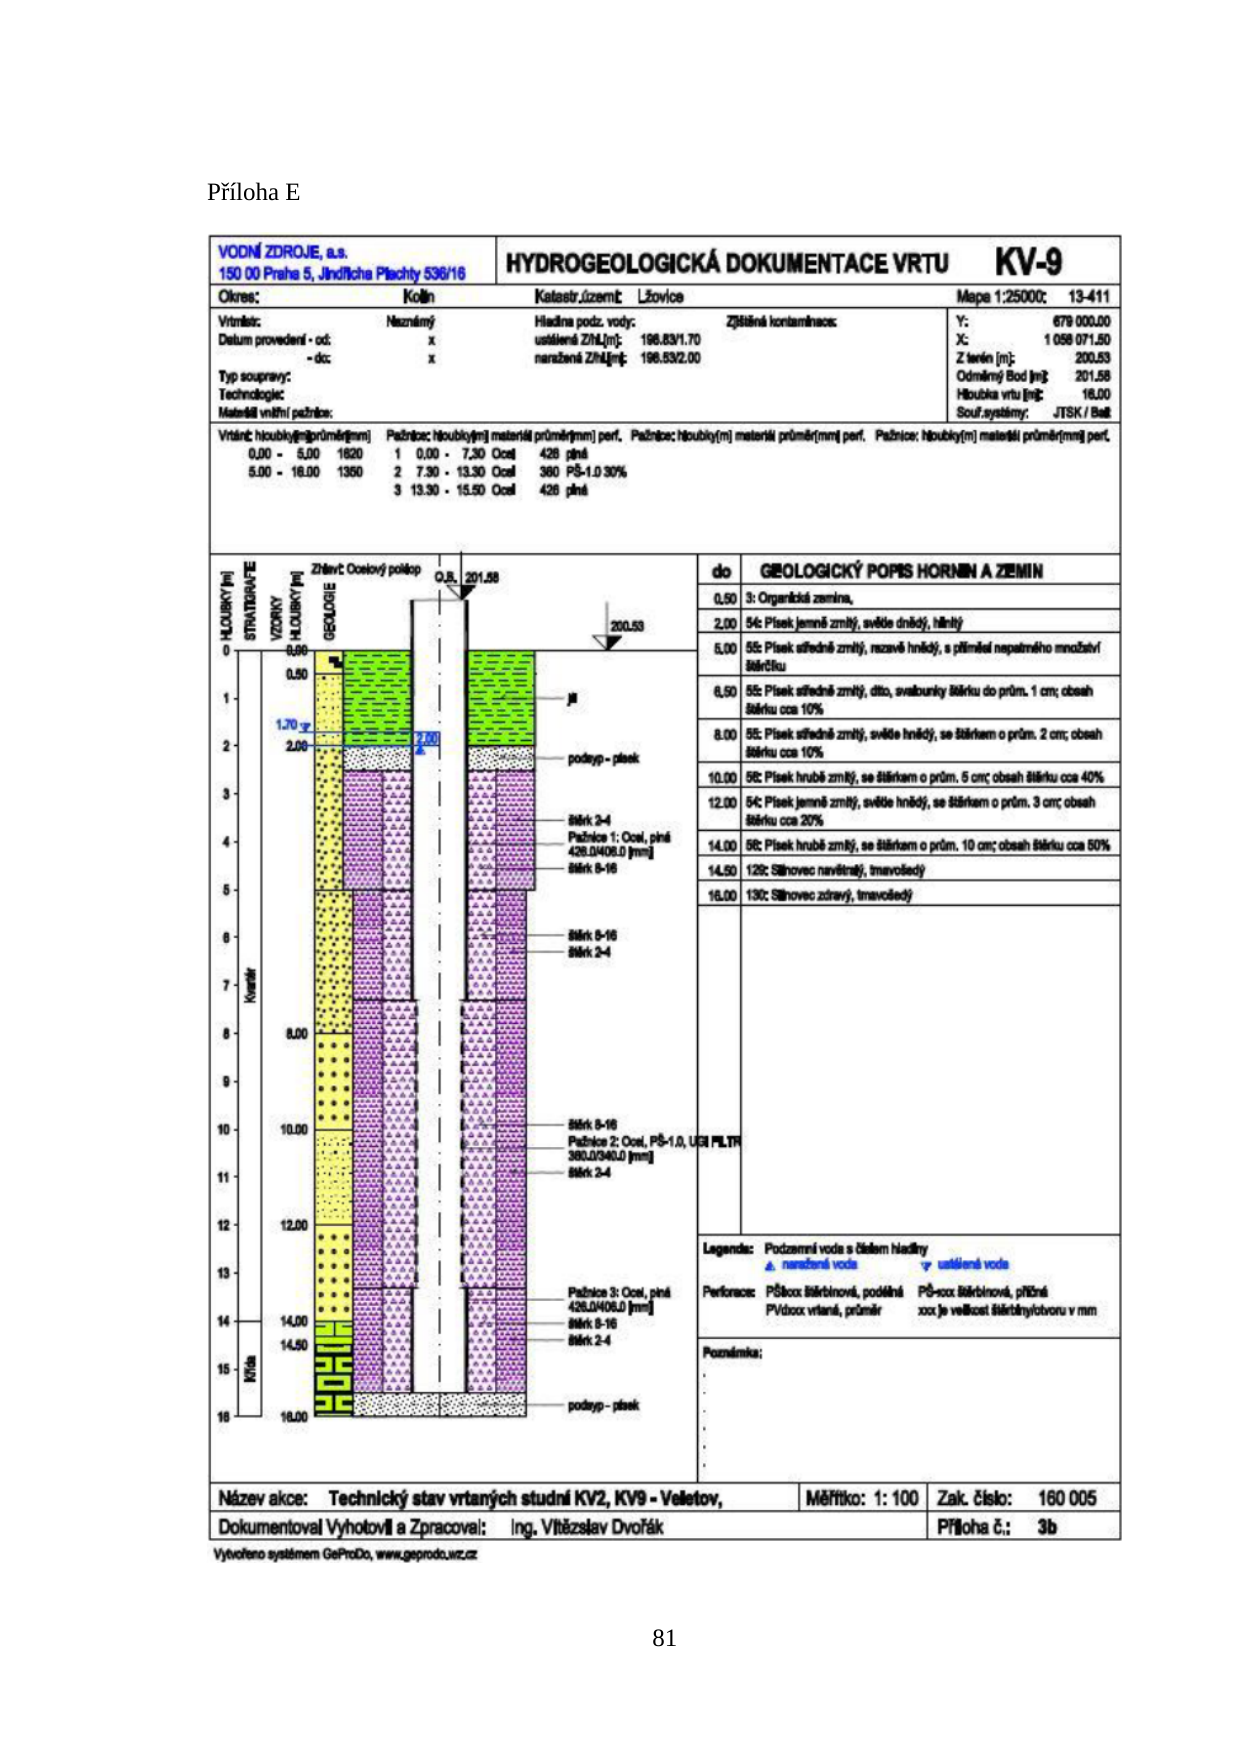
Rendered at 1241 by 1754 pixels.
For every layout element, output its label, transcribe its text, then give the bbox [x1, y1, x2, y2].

text Příloha E [207, 177, 1122, 206]
picture [206, 232, 1123, 1563]
